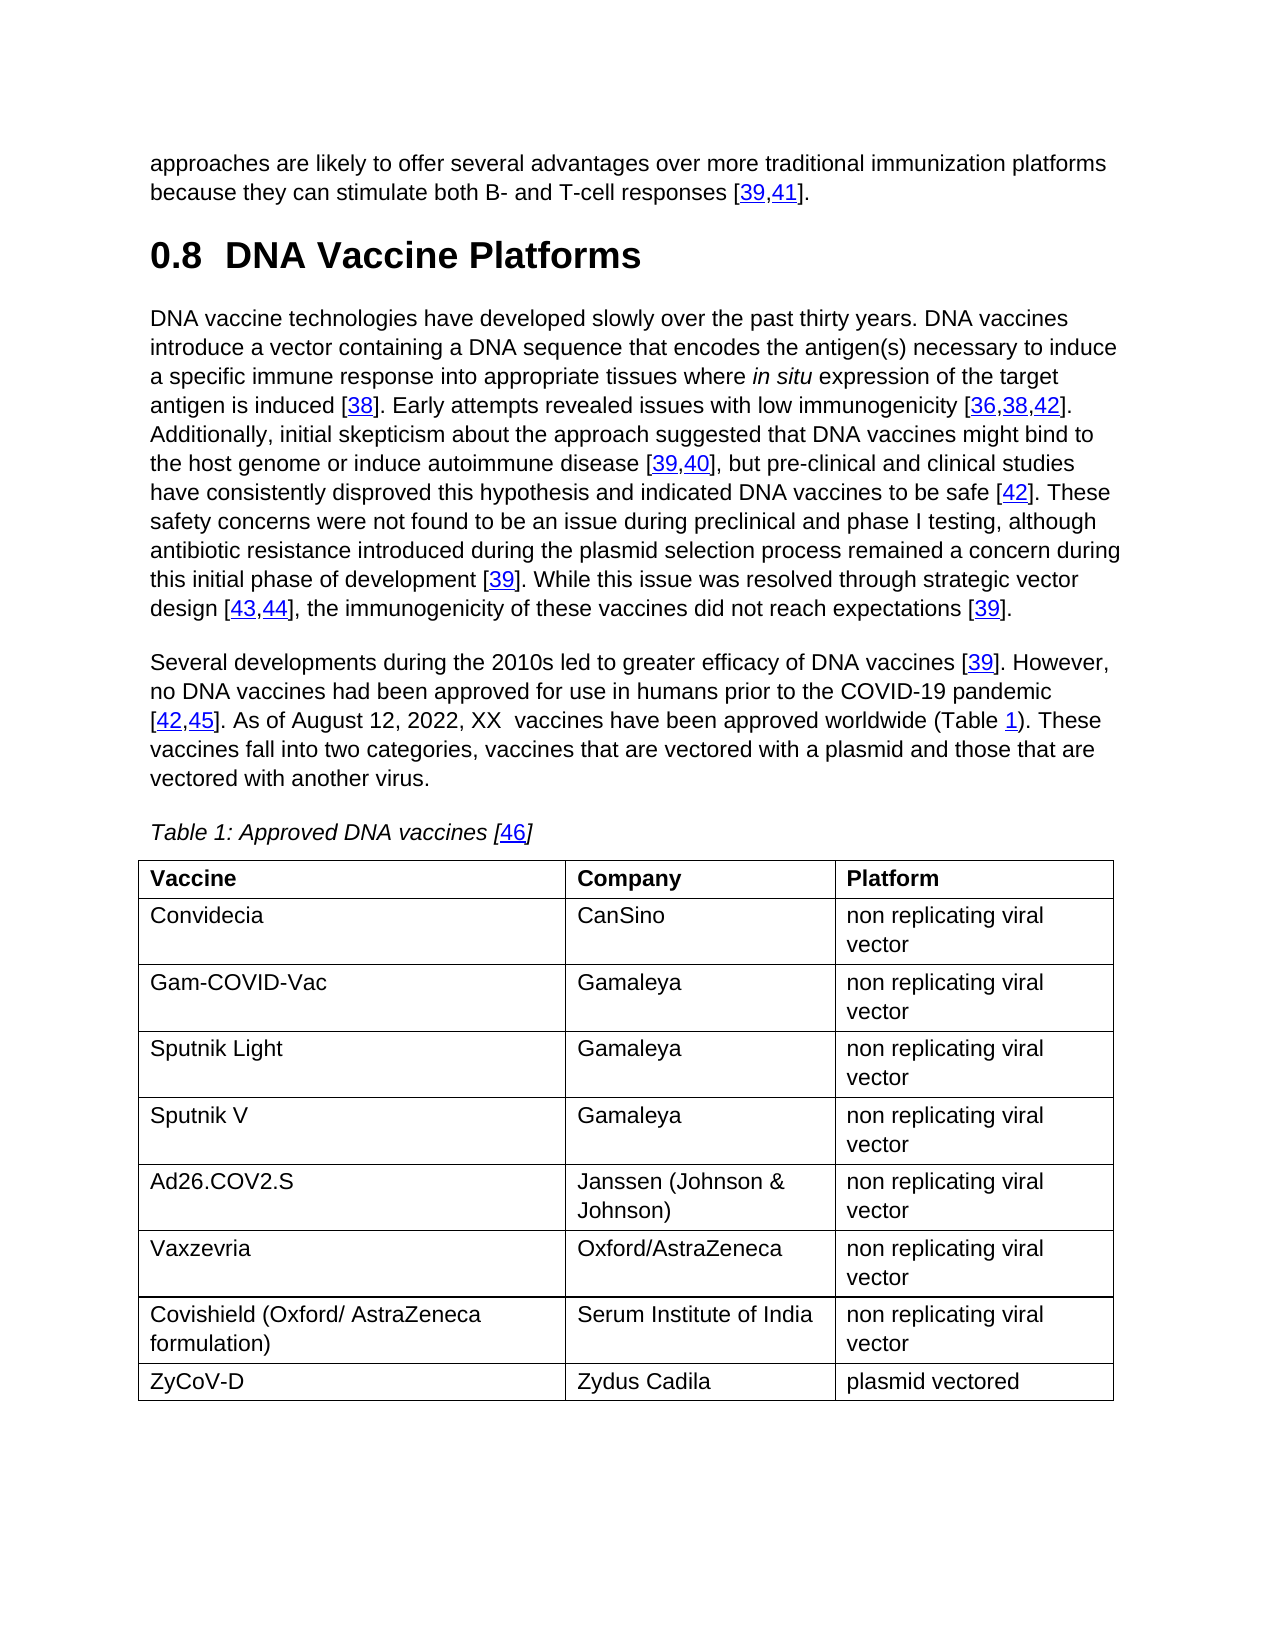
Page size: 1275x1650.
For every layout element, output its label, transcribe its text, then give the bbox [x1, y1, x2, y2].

table_cell non replicating viral vector [836, 1298, 1113, 1363]
table_cell non replicating viral vector [836, 1231, 1113, 1296]
table_cell Gamaleya [566, 1098, 835, 1163]
table_cell non replicating viral vector [836, 1032, 1113, 1097]
text Several developments during the 2010s led to greater efficacy of DNA vaccines [39]. However, no DNA vaccines had been approved for use in humans prior to the COVID-19 pandemic [42,45]. As of August 12, 2022, XX vaccines have been approved worldwide (Table 1). These vaccines fall into two categories, vaccines that are vectored with a plasmid and those that are vectored with another virus. [150, 649, 1125, 791]
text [150, 150, 1125, 205]
table_cell Gamaleya [566, 965, 835, 1031]
table_cell non replicating viral vector [836, 965, 1113, 1031]
table_cell Janssen (Johnson & Johnson) [566, 1165, 835, 1230]
table_cell Zydus Cadila [566, 1364, 835, 1400]
subtitle 0.8 DNA Vaccine Platforms [150, 233, 1125, 276]
table_cell Ad26.COV2.S [139, 1165, 565, 1230]
text Table 1: Approved DNA vaccines [46] [150, 819, 1125, 845]
table_cell Gam-COVID-Vac [139, 965, 565, 1031]
text DNA vaccine technologies have developed slowly over the past thirty years. DNA vaccines introduce a vector containing a DNA sequence that encodes the antigen(s) necessary to induce a specific immune response into appropriate tissues where in situ expression of the target antigen is induced [38]. Early attempts revealed issues with low immunogenicity [36,38,42]. Additionally, initial skepticism about the approach suggested that DNA vaccines might bind to the host genome or induce autoimmune disease [39,40], but pre-clinical and clinical studies have consistently disproved this hypothesis and indicated DNA vaccines to be safe [42]. These safety concerns were not found to be an issue during preclinical and phase I testing, although antibiotic resistance introduced during the plasmid selection process remained a concern during this initial phase of development [39]. While this issue was resolved through strategic vector design [43,44], the immunogenicity of these vaccines did not reach expectations [39]. [150, 305, 1125, 621]
table_cell Oxford/AstraZeneca [566, 1231, 835, 1296]
table_cell CanSino [566, 899, 835, 964]
table_cell Convidecia [139, 899, 565, 964]
table_cell non replicating viral vector [836, 1098, 1113, 1163]
table_cell Gamaleya [566, 1032, 835, 1097]
table_header Vaccine [139, 861, 565, 898]
table_cell non replicating viral vector [836, 899, 1113, 964]
table_header Company [566, 861, 835, 898]
table_cell ZyCoV-D [139, 1364, 565, 1400]
table_cell Vaxzevria [139, 1231, 565, 1296]
table_cell Sputnik Light [139, 1032, 565, 1097]
table_cell Covishield (Oxford/ AstraZeneca formulation) [139, 1298, 565, 1363]
table_header Platform [836, 861, 1113, 898]
table_cell non replicating viral vector [836, 1165, 1113, 1230]
table_cell Sputnik V [139, 1098, 565, 1163]
table_cell Serum Institute of India [566, 1298, 835, 1363]
table_cell plasmid vectored [836, 1364, 1113, 1400]
